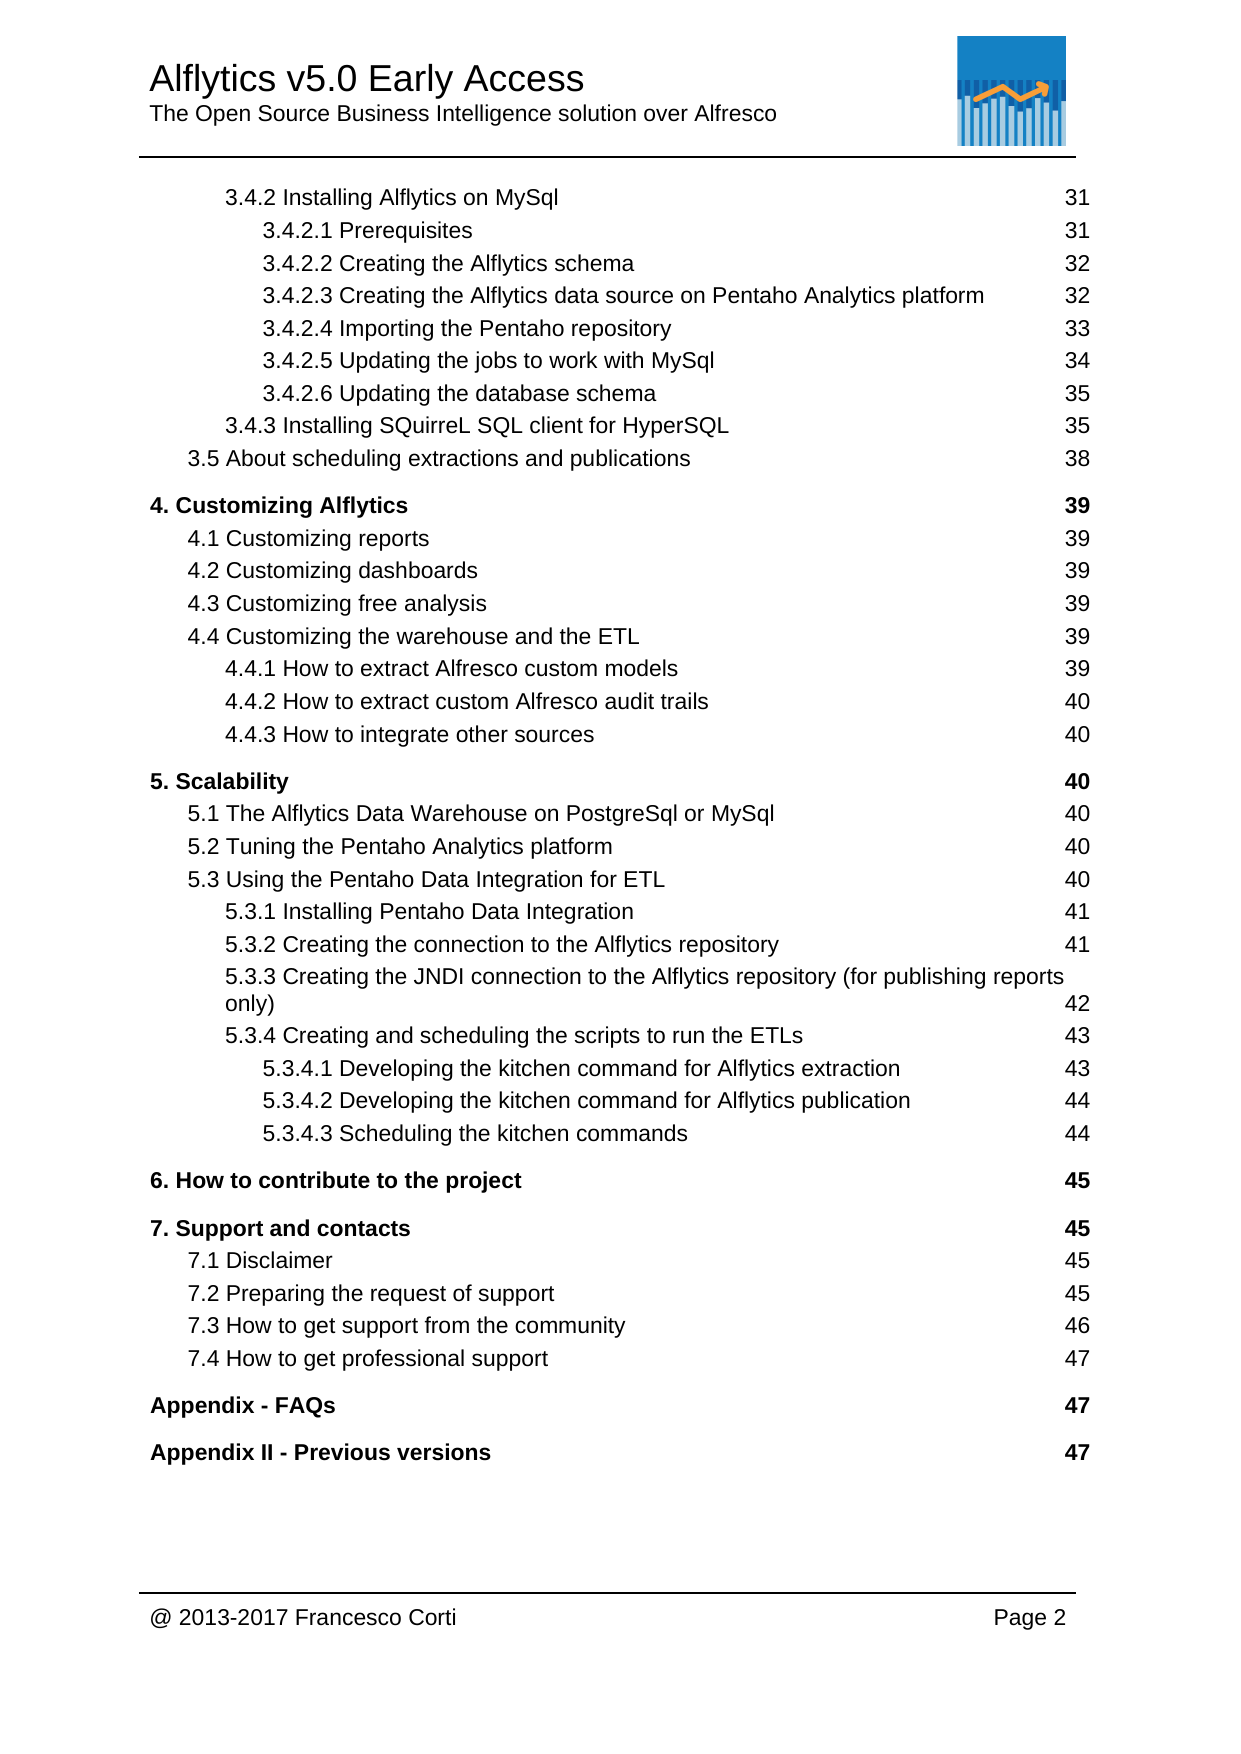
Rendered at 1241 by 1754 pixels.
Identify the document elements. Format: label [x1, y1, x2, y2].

picture [957, 36, 1066, 146]
